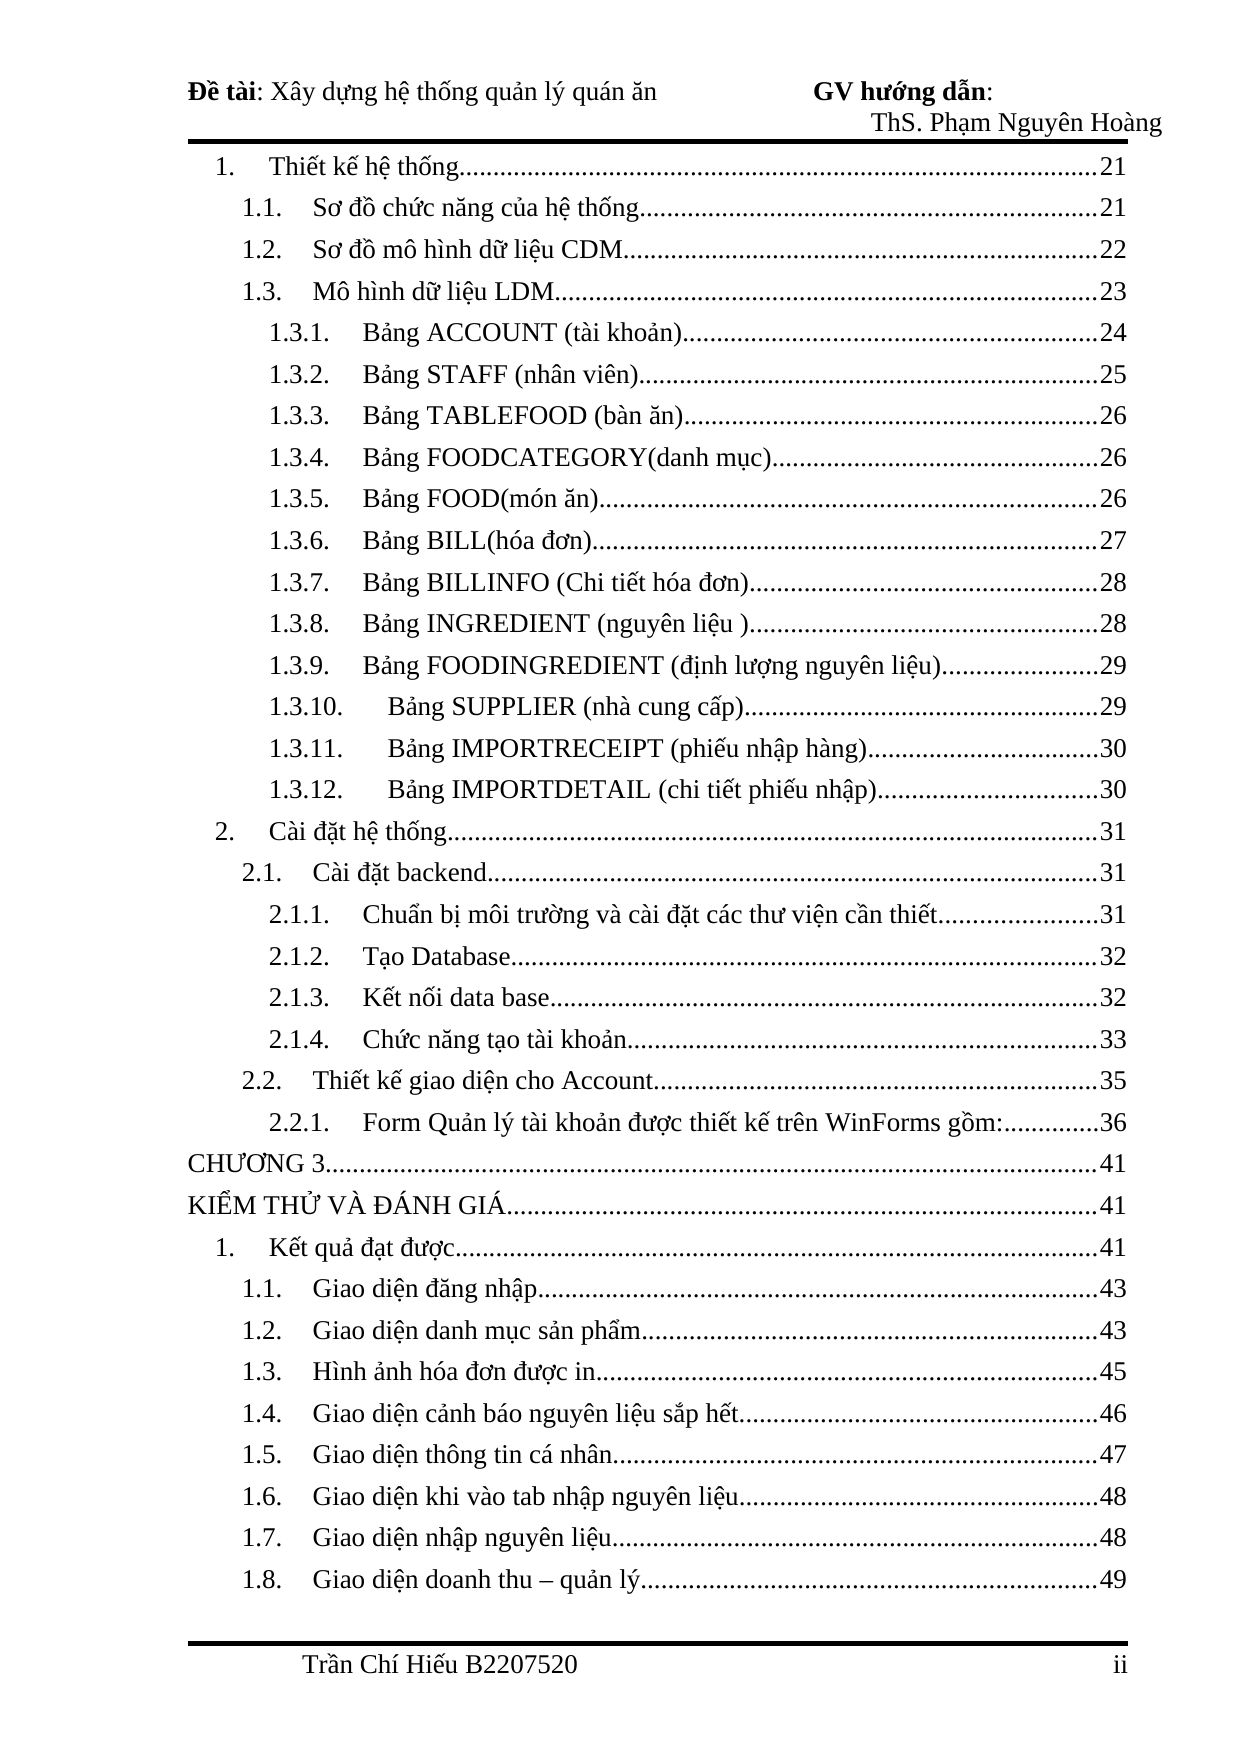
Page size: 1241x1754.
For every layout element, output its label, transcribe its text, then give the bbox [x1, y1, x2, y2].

text 1. Kết quả đạt được 41 [214, 1231, 1128, 1262]
text 1.3.1. Bảng ACCOUNT (tài khoản) 24 [269, 316, 1128, 347]
text 1.3.4. Bảng FOODCATEGORY(danh mục) 26 [269, 441, 1128, 472]
text 1.4. Giao diện cảnh báo nguyên liệu sắp hết. 46 [242, 1397, 1128, 1428]
text 1.6. Giao diện khi vào tab nhập nguyên liệu 48 [242, 1480, 1128, 1511]
text CHƯƠNG 3 41 [187, 1147, 1128, 1179]
text 1.5. Giao diện thông tin cá nhân. 47 [242, 1438, 1128, 1469]
text 1.1. Giao diện đăng nhập 43 [242, 1272, 1128, 1303]
text 1.3.8. Bảng INGREDIENT (nguyên liệu ) 28 [269, 607, 1128, 638]
text 2.1.1. Chuẩn bị môi trường và cài đặt các thư viện cần thiết 31 [269, 898, 1128, 929]
text 1.3.9. Bảng FOODINGREDIENT (định lượng nguyên liệu) 29 [269, 649, 1128, 680]
text 1.3.12. Bảng IMPORTDETAIL (chi tiết phiếu nhập) 30 [269, 773, 1128, 804]
text 1.2. Sơ đồ mô hình dữ liệu CDM 22 [242, 233, 1128, 264]
text 1.3.11. Bảng IMPORTRECEIPT (phiếu nhập hàng) 30 [269, 732, 1128, 763]
text 1.1. Sơ đồ chức năng của hệ thống 21 [242, 192, 1128, 223]
text 1.3.5. Bảng FOOD(món ăn) 26 [269, 482, 1128, 514]
text 2. Cài đặt hệ thống 31 [214, 815, 1128, 846]
text 2.2.1. Form Quản lý tài khoản được thiết kế trên WinForms gồm: 36 [269, 1106, 1128, 1137]
text 1.8. Giao diện doanh thu – quản lý 49 [242, 1563, 1128, 1594]
text 1. Thiết kế hệ thống 21 [214, 150, 1128, 181]
text 1.3.6. Bảng BILL(hóa đơn) 27 [269, 524, 1128, 555]
text 2.1.4. Chức năng tạo tài khoản 33 [269, 1023, 1128, 1054]
text 2.1. Cài đặt backend 31 [242, 857, 1128, 888]
text 1.3. Hình ảnh hóa đơn được in 45 [242, 1355, 1128, 1386]
text 1.3.2. Bảng STAFF (nhân viên) 25 [269, 358, 1128, 389]
text 2.2. Thiết kế giao diện cho Account. 35 [242, 1064, 1128, 1096]
text 1.3.7. Bảng BILLINFO (Chi tiết hóa đơn) 28 [269, 566, 1128, 597]
text 1.3.10. Bảng SUPPLIER (nhà cung cấp) 29 [269, 690, 1128, 721]
text 1.3.3. Bảng TABLEFOOD (bàn ăn) 26 [269, 399, 1128, 431]
text 2.1.2. Tạo Database 32 [269, 940, 1128, 971]
text 2.1.3. Kết nối data base 32 [269, 981, 1128, 1012]
text 1.2. Giao diện danh mục sản phẩm 43 [242, 1314, 1128, 1345]
text 1.7. Giao diện nhập nguyên liệu 48 [242, 1522, 1128, 1553]
text KIỂM THỬ VÀ ĐÁNH GIÁ 41 [187, 1189, 1128, 1220]
text 1.3. Mô hình dữ liệu LDM 23 [242, 275, 1128, 306]
